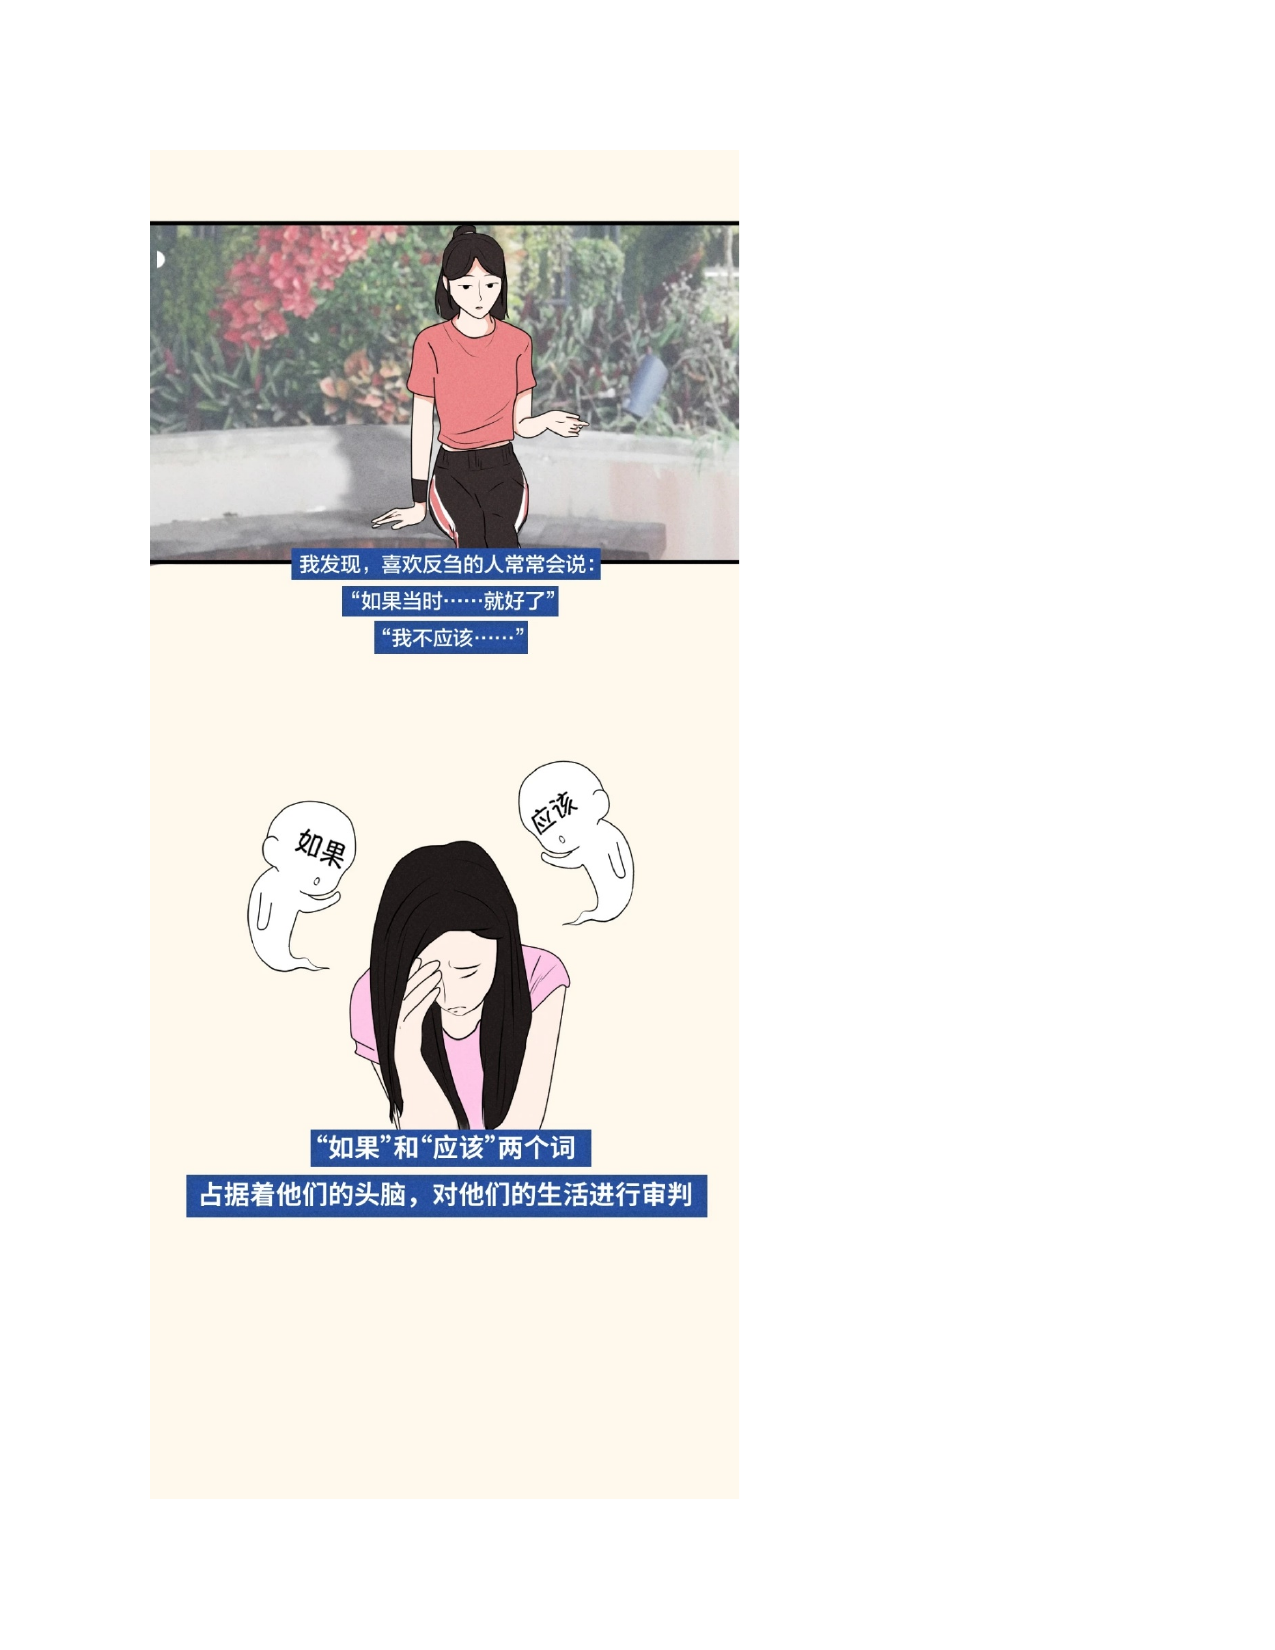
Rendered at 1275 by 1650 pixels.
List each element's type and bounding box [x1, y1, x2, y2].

picture [150, 150, 740, 1499]
